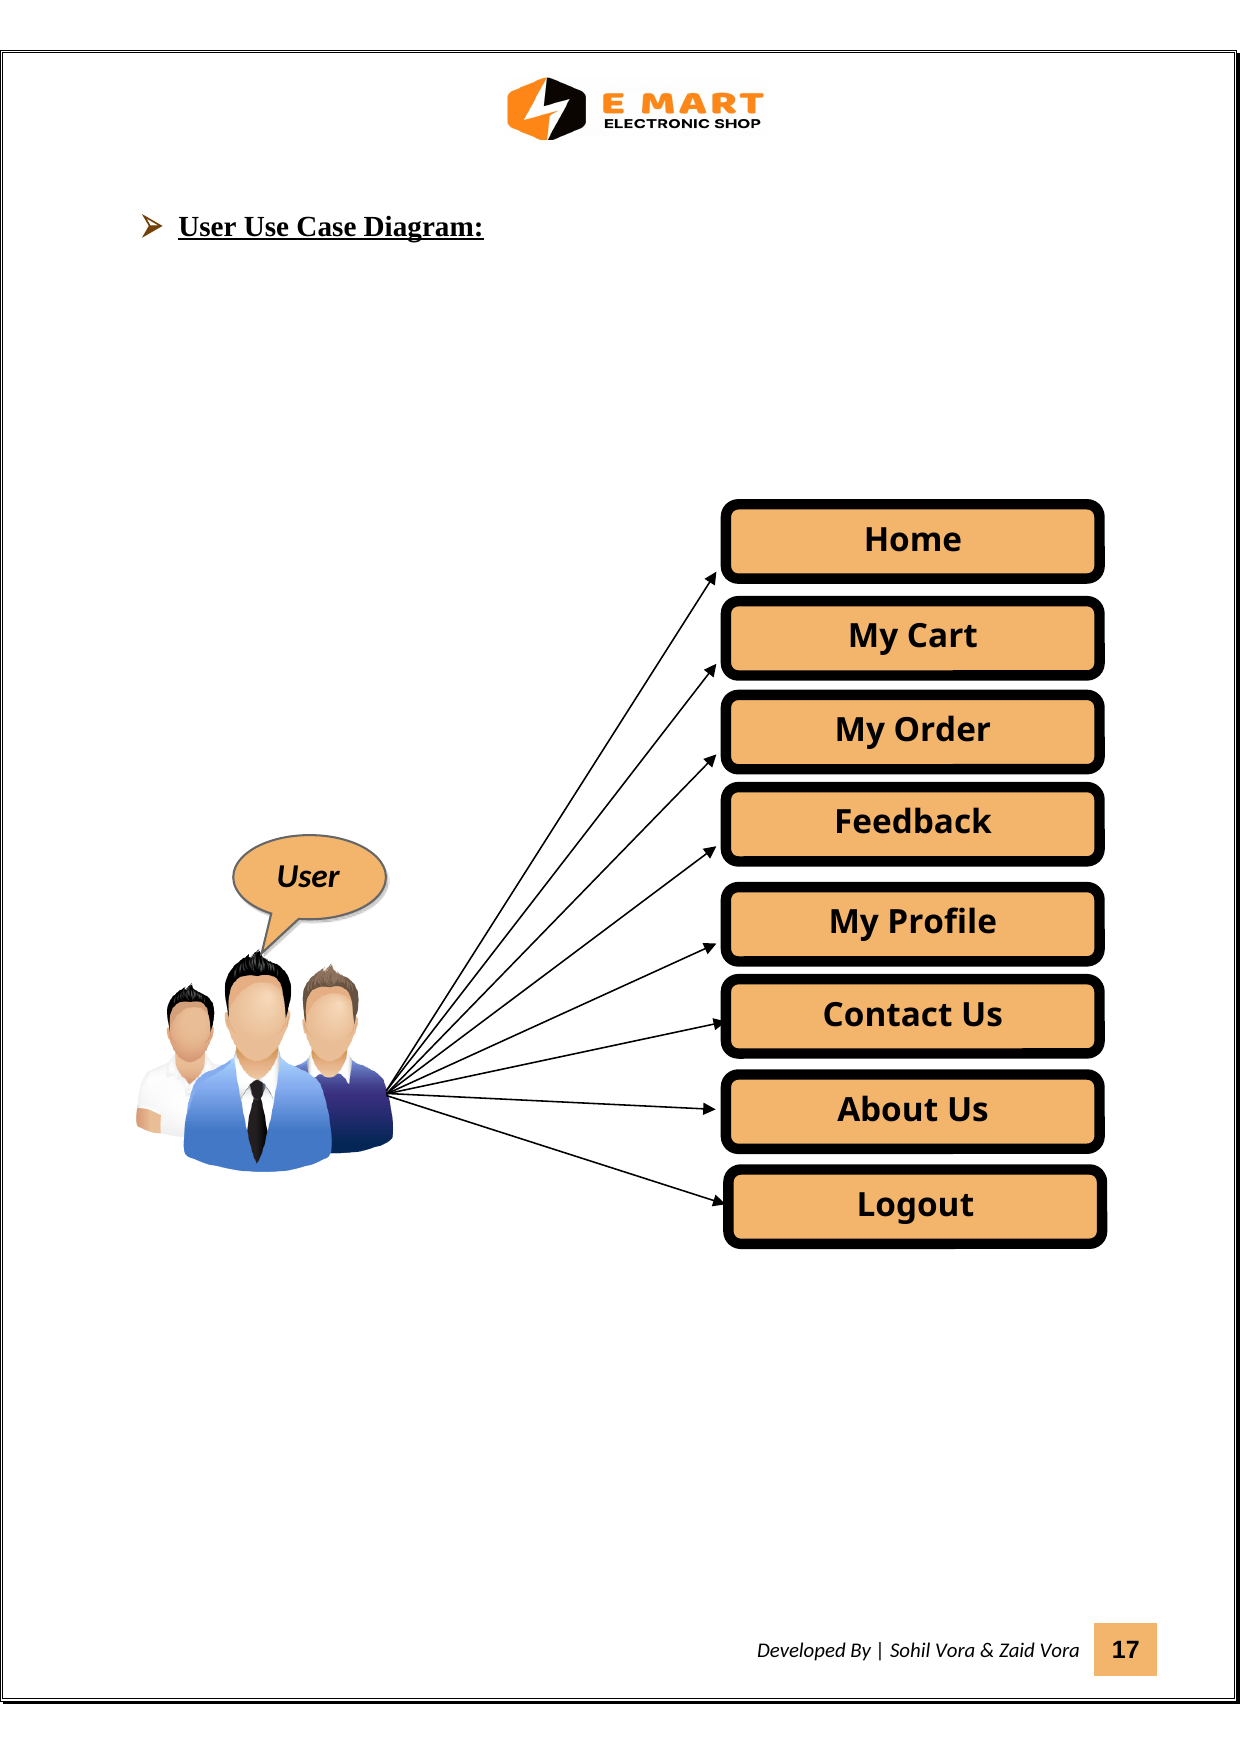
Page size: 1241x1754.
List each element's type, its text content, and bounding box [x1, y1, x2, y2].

picture [391, 1095, 402, 1099]
picture [395, 1074, 402, 1082]
picture [504, 76, 767, 139]
picture [132, 946, 402, 1184]
list User Use Case Diagram: [141, 209, 1096, 243]
